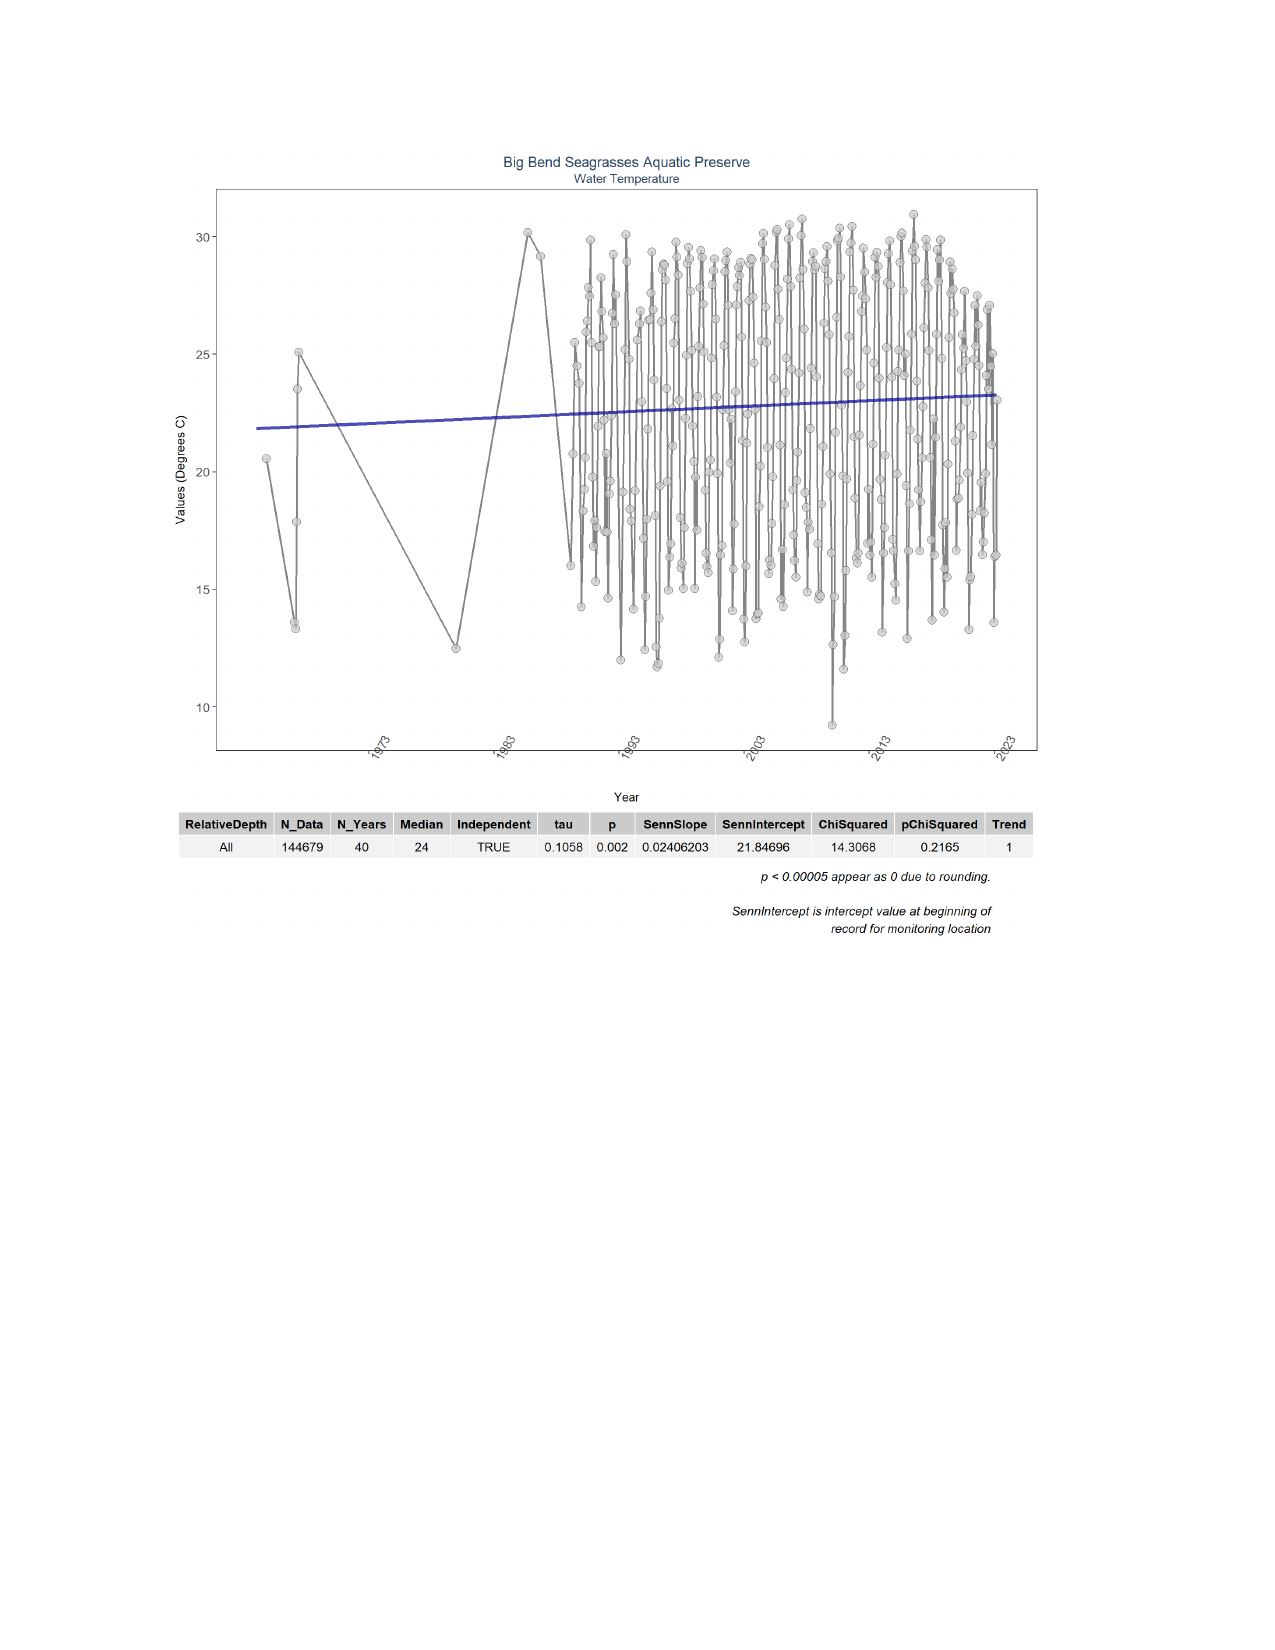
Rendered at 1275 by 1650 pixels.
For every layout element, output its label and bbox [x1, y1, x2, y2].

picture [168, 150, 1044, 938]
